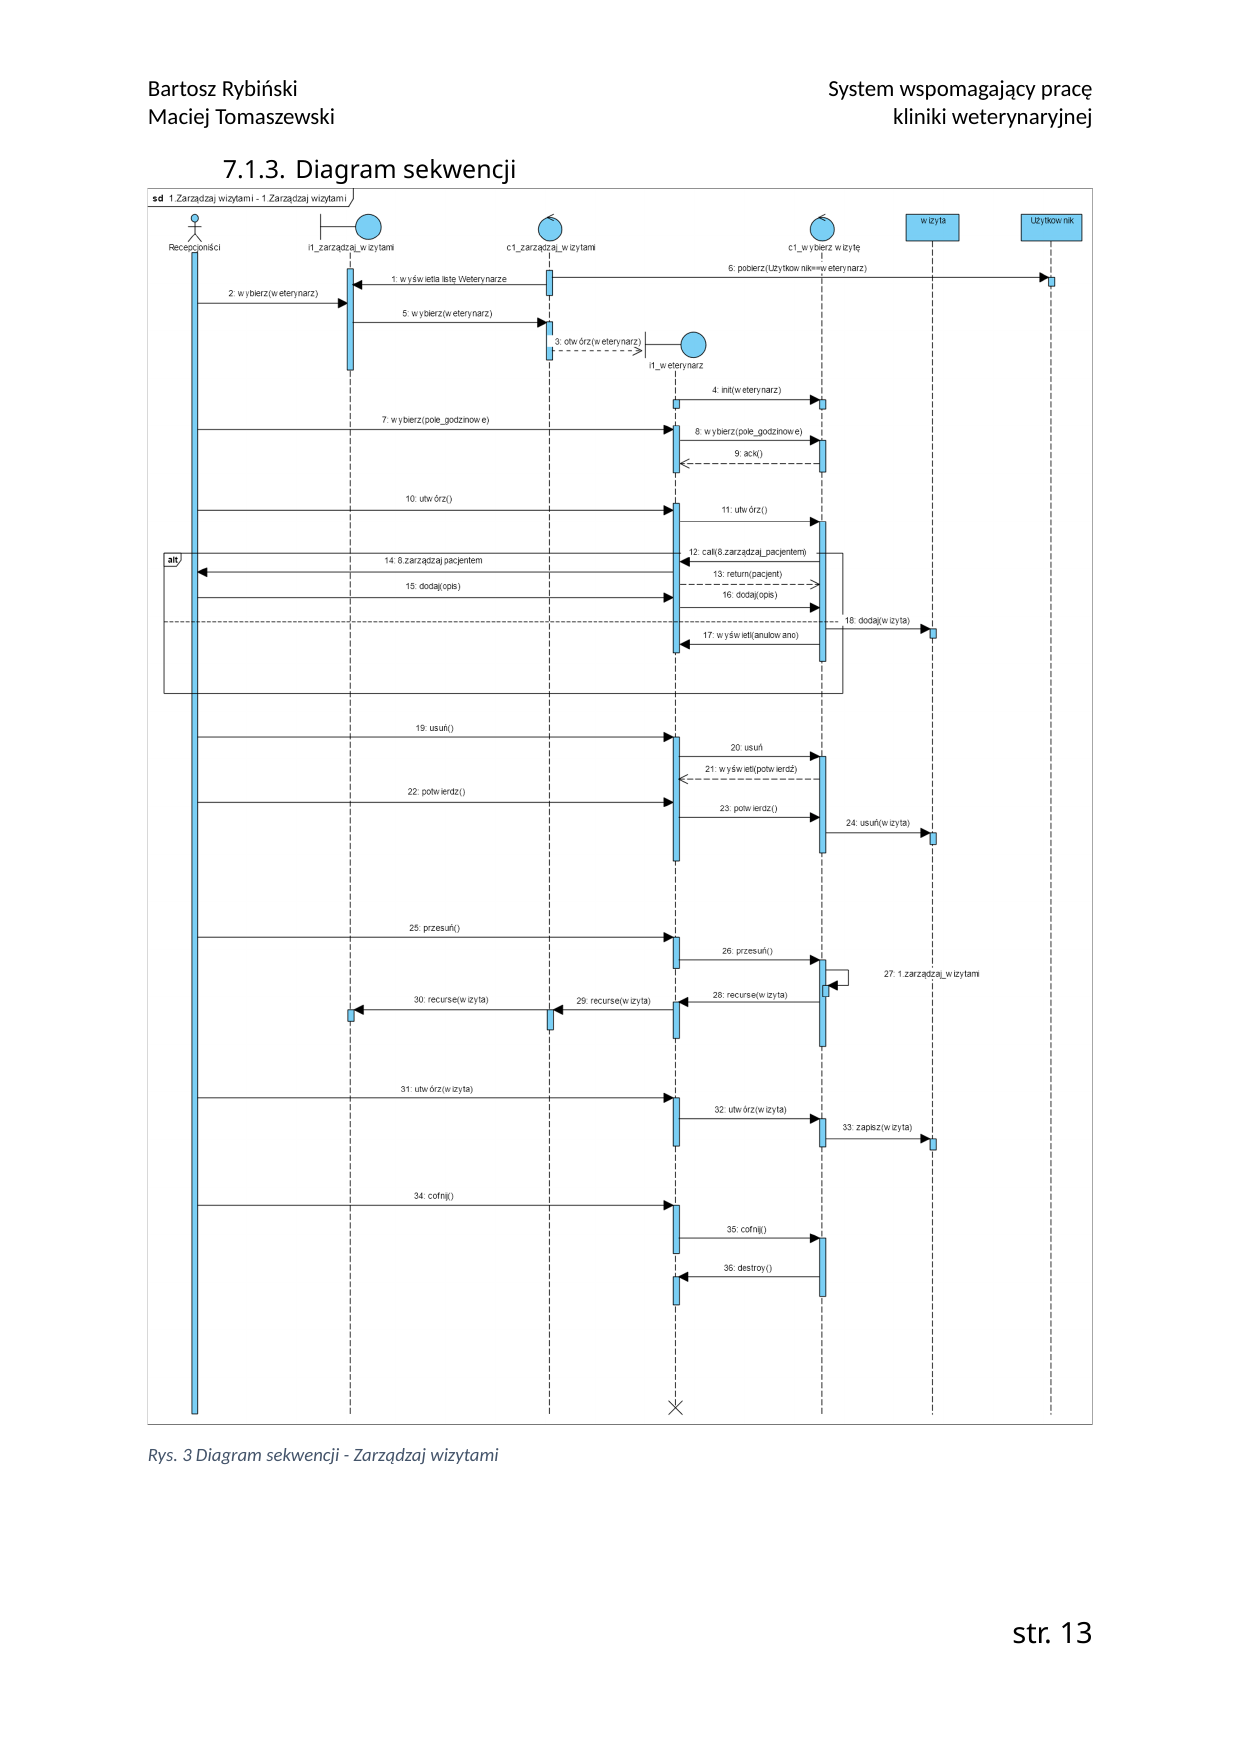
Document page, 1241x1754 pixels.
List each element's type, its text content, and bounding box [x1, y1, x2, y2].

picture [147, 188, 1093, 1425]
text Rys. 3 Diagram sekwencji - Zarządzaj wizytami [148, 1443, 1093, 1466]
subtitle Diagram sekwencji [223, 152, 1093, 186]
